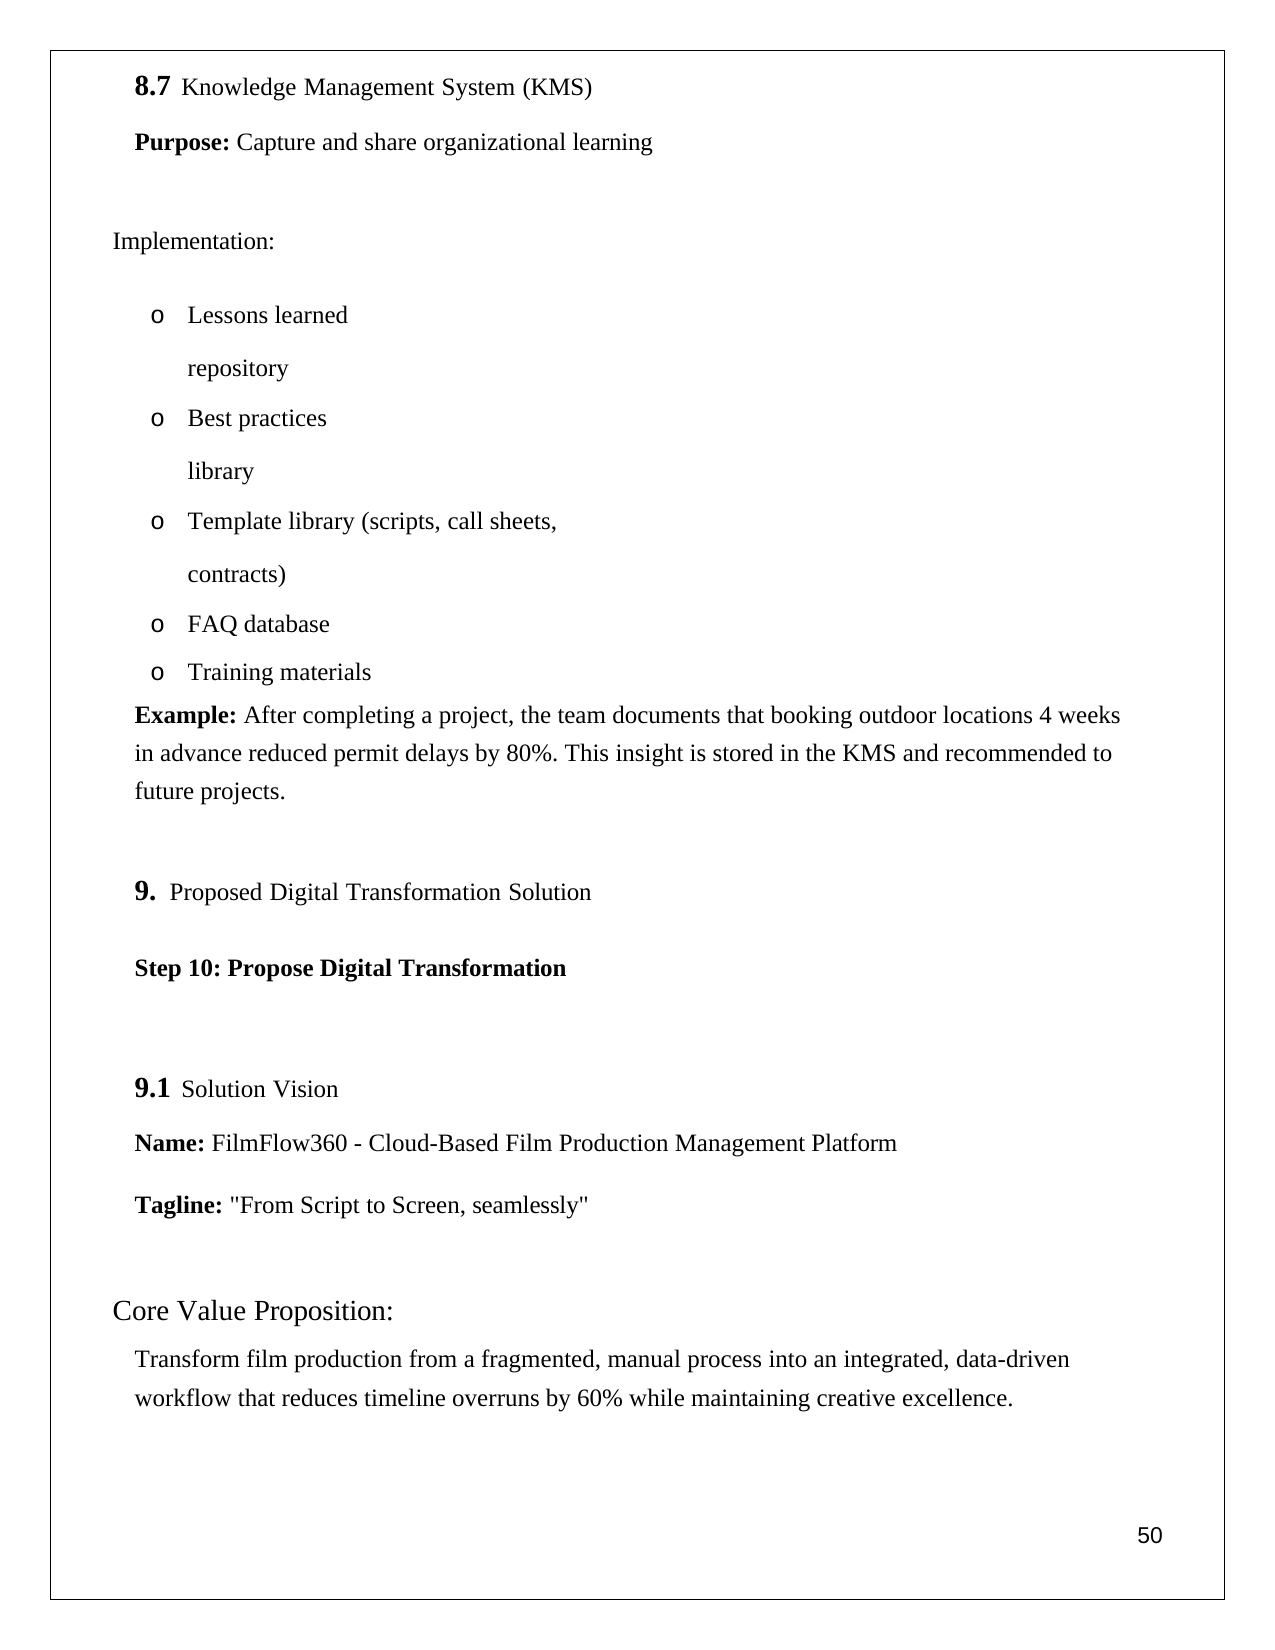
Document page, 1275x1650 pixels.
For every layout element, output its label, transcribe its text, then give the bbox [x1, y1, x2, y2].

subtitle Implementation: [112, 226, 1162, 254]
list Best practices library [150, 403, 394, 484]
subtitle Knowledge Management System (KMS) [134, 68, 1162, 101]
subtitle Core Value Proposition: [112, 1293, 1162, 1327]
list Training materials [150, 663, 1162, 685]
text Step 10: Propose Digital Transformation [134, 953, 1162, 982]
list FAQ database [150, 609, 559, 640]
subtitle Proposed Digital Transformation Solution [134, 873, 1162, 907]
list Lessons learned repository [150, 300, 394, 381]
text Tagline: "From Script to Screen, seamlessly" [134, 1190, 1162, 1219]
text Name: FilmFlow360 - Cloud-Based Film Production Management Platform [134, 1128, 1162, 1157]
text Transform film production from a fragmented, manual process into an integrated, data-driven workflow that reduces timeline overruns by 60% while maintaining creative excellence. [134, 1344, 1141, 1412]
subtitle Solution Vision [134, 1070, 1162, 1103]
text Purpose: Capture and share organizational learning [134, 127, 1162, 155]
list Template library (scripts, call sheets, contracts) [150, 506, 559, 588]
text Example: After completing a project, the team documents that booking outdoor locations 4 weeks in advance reduced permit delays by 80%. This insight is stored in the KMS and recommended to future projects. [134, 701, 1141, 804]
